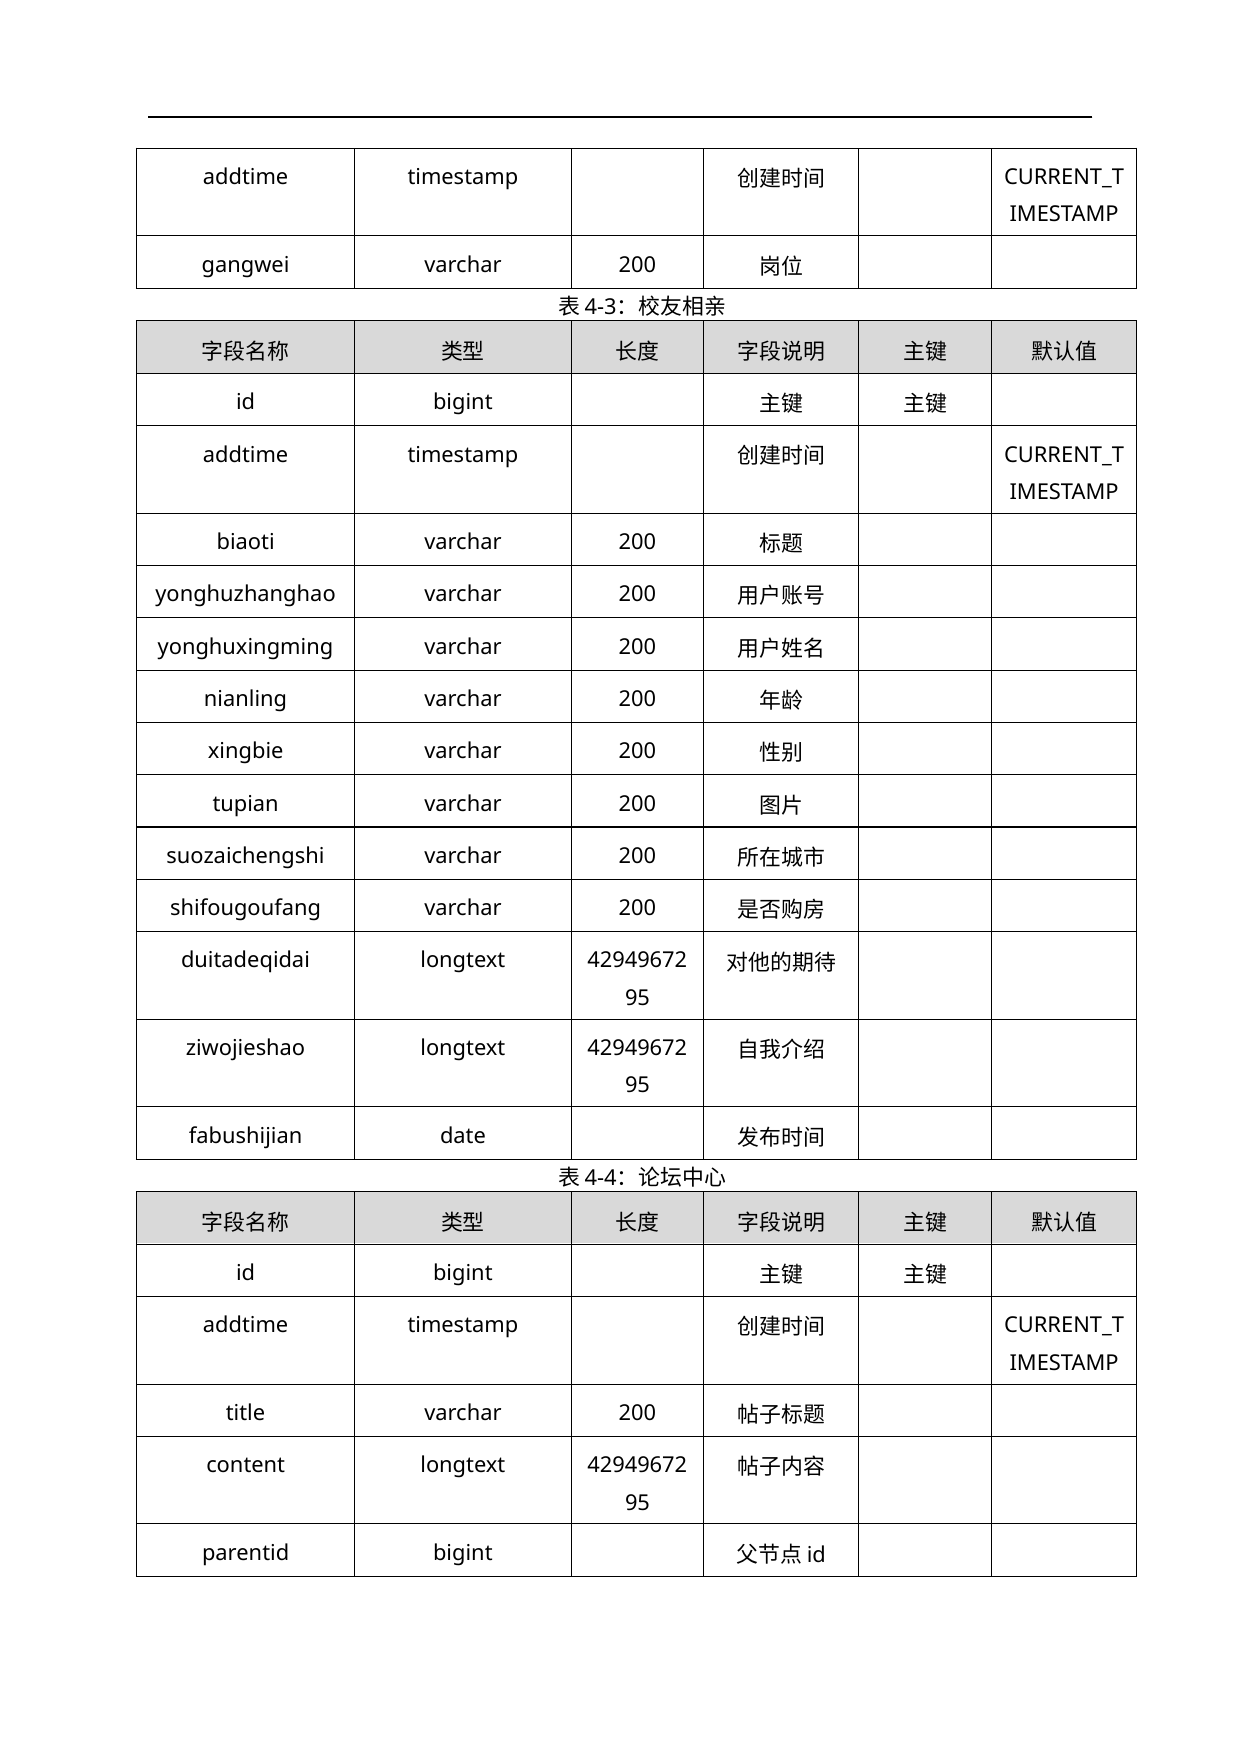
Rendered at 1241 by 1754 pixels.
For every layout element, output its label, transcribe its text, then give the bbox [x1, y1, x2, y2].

table_cell fabushijian [137, 1107, 354, 1158]
table_cell addtime [137, 149, 354, 235]
table_cell 主键 [704, 1245, 858, 1296]
table_cell 用户账号 [704, 566, 858, 617]
table_cell longtext [355, 1437, 571, 1523]
table_cell 主键 [859, 374, 991, 425]
table_cell id [137, 374, 354, 425]
text 表4-3：校友相亲 [148, 289, 1092, 320]
table_cell [572, 426, 703, 513]
table_cell addtime [137, 426, 354, 513]
table_header 字段名称 [137, 1192, 354, 1243]
table_cell 200 [572, 514, 703, 565]
table_header 长度 [572, 321, 703, 373]
table_cell [859, 723, 991, 774]
table_cell [992, 775, 1136, 826]
table_cell CURRENT_TIMESTAMP [992, 149, 1136, 235]
table_cell varchar [355, 618, 571, 669]
table_cell [572, 1245, 703, 1296]
table_cell varchar [355, 775, 571, 826]
table_cell [992, 1385, 1136, 1436]
table_cell ziwojieshao [137, 1020, 354, 1106]
table_header 长度 [572, 1192, 703, 1243]
table_cell 所在城市 [704, 828, 858, 879]
table_cell 自我介绍 [704, 1020, 858, 1106]
table_cell 创建时间 [704, 149, 858, 235]
table_cell gangwei [137, 236, 354, 288]
table_cell [992, 723, 1136, 774]
table_cell [859, 514, 991, 565]
table_cell varchar [355, 671, 571, 722]
table_cell [859, 932, 991, 1018]
table_cell 200 [572, 671, 703, 722]
table_cell 200 [572, 618, 703, 669]
table_cell [572, 1297, 703, 1383]
table_cell addtime [137, 1297, 354, 1383]
table_cell 岗位 [704, 236, 858, 288]
table_cell 主键 [859, 1245, 991, 1296]
table_cell content [137, 1437, 354, 1523]
table_cell shifougoufang [137, 880, 354, 931]
table_header 字段名称 [137, 321, 354, 373]
table_cell 主键 [704, 374, 858, 425]
table_cell 200 [572, 566, 703, 617]
table_cell longtext [355, 1020, 571, 1106]
table_cell [859, 775, 991, 826]
table_cell [859, 426, 991, 513]
table_cell [992, 374, 1136, 425]
table_cell [859, 566, 991, 617]
table_cell [572, 1107, 703, 1158]
table_cell 200 [572, 723, 703, 774]
table_cell [859, 1385, 991, 1436]
table_cell 用户姓名 [704, 618, 858, 669]
table_cell [859, 1524, 991, 1576]
table_cell varchar [355, 1385, 571, 1436]
table_cell 200 [572, 775, 703, 826]
table_cell [859, 828, 991, 879]
table_cell [859, 618, 991, 669]
table_cell CURRENT_TIMESTAMP [992, 426, 1136, 513]
table_cell bigint [355, 1245, 571, 1296]
table_cell 发布时间 [704, 1107, 858, 1158]
table_cell [992, 618, 1136, 669]
table_cell [859, 1020, 991, 1106]
table_cell biaoti [137, 514, 354, 565]
table_cell varchar [355, 236, 571, 288]
table_cell [859, 149, 991, 235]
table_header 类型 [355, 321, 571, 373]
table_cell [992, 1020, 1136, 1106]
table_cell [992, 828, 1136, 879]
table_header 类型 [355, 1192, 571, 1243]
table_cell [992, 1524, 1136, 1576]
table_cell [992, 1107, 1136, 1158]
table_cell [859, 236, 991, 288]
table_cell 200 [572, 1385, 703, 1436]
table_cell longtext [355, 932, 571, 1018]
table_cell 图片 [704, 775, 858, 826]
table_cell varchar [355, 828, 571, 879]
table_cell suozaichengshi [137, 828, 354, 879]
table_cell 对他的期待 [704, 932, 858, 1018]
table_cell [992, 671, 1136, 722]
table_cell tupian [137, 775, 354, 826]
table_cell [992, 880, 1136, 931]
table_cell [859, 880, 991, 931]
table_cell CURRENT_TIMESTAMP [992, 1297, 1136, 1383]
table_cell 4294967295 [572, 932, 703, 1018]
table_cell 年龄 [704, 671, 858, 722]
table_cell [992, 1245, 1136, 1296]
table_cell [992, 514, 1136, 565]
table_cell nianling [137, 671, 354, 722]
table_header 主键 [859, 321, 991, 373]
table_cell [859, 1437, 991, 1523]
table_cell 200 [572, 236, 703, 288]
table_cell title [137, 1385, 354, 1436]
table_cell timestamp [355, 149, 571, 235]
table_cell parentid [137, 1524, 354, 1576]
table_header 默认值 [992, 321, 1136, 373]
table_cell varchar [355, 566, 571, 617]
table_cell xingbie [137, 723, 354, 774]
table_cell [572, 374, 703, 425]
table_cell 性别 [704, 723, 858, 774]
table_cell 创建时间 [704, 1297, 858, 1383]
table_cell varchar [355, 514, 571, 565]
table_cell yonghuxingming [137, 618, 354, 669]
table_cell 200 [572, 828, 703, 879]
text 表4-4：论坛中心 [148, 1160, 1092, 1191]
table_cell timestamp [355, 1297, 571, 1383]
table_cell timestamp [355, 426, 571, 513]
table_cell duitadeqidai [137, 932, 354, 1018]
table_cell varchar [355, 880, 571, 931]
table_cell [859, 671, 991, 722]
table_cell date [355, 1107, 571, 1158]
table_cell 4294967295 [572, 1020, 703, 1106]
table_cell bigint [355, 374, 571, 425]
table_cell 标题 [704, 514, 858, 565]
table_cell [859, 1107, 991, 1158]
table_header 字段说明 [704, 1192, 858, 1243]
table_cell 200 [572, 880, 703, 931]
table_header 默认值 [992, 1192, 1136, 1243]
table_cell [992, 932, 1136, 1018]
table_cell [992, 236, 1136, 288]
table_cell 父节点id [704, 1524, 858, 1576]
table_cell 4294967295 [572, 1437, 703, 1523]
table_cell id [137, 1245, 354, 1296]
table_cell [572, 149, 703, 235]
table_cell [859, 1297, 991, 1383]
table_cell yonghuzhanghao [137, 566, 354, 617]
table_cell 是否购房 [704, 880, 858, 931]
table_cell bigint [355, 1524, 571, 1576]
table_header 主键 [859, 1192, 991, 1243]
table_cell [572, 1524, 703, 1576]
table_cell [992, 566, 1136, 617]
table_header 字段说明 [704, 321, 858, 373]
table_cell 帖子标题 [704, 1385, 858, 1436]
table_cell 帖子内容 [704, 1437, 858, 1523]
table_cell 创建时间 [704, 426, 858, 513]
table_cell varchar [355, 723, 571, 774]
table_cell [992, 1437, 1136, 1523]
